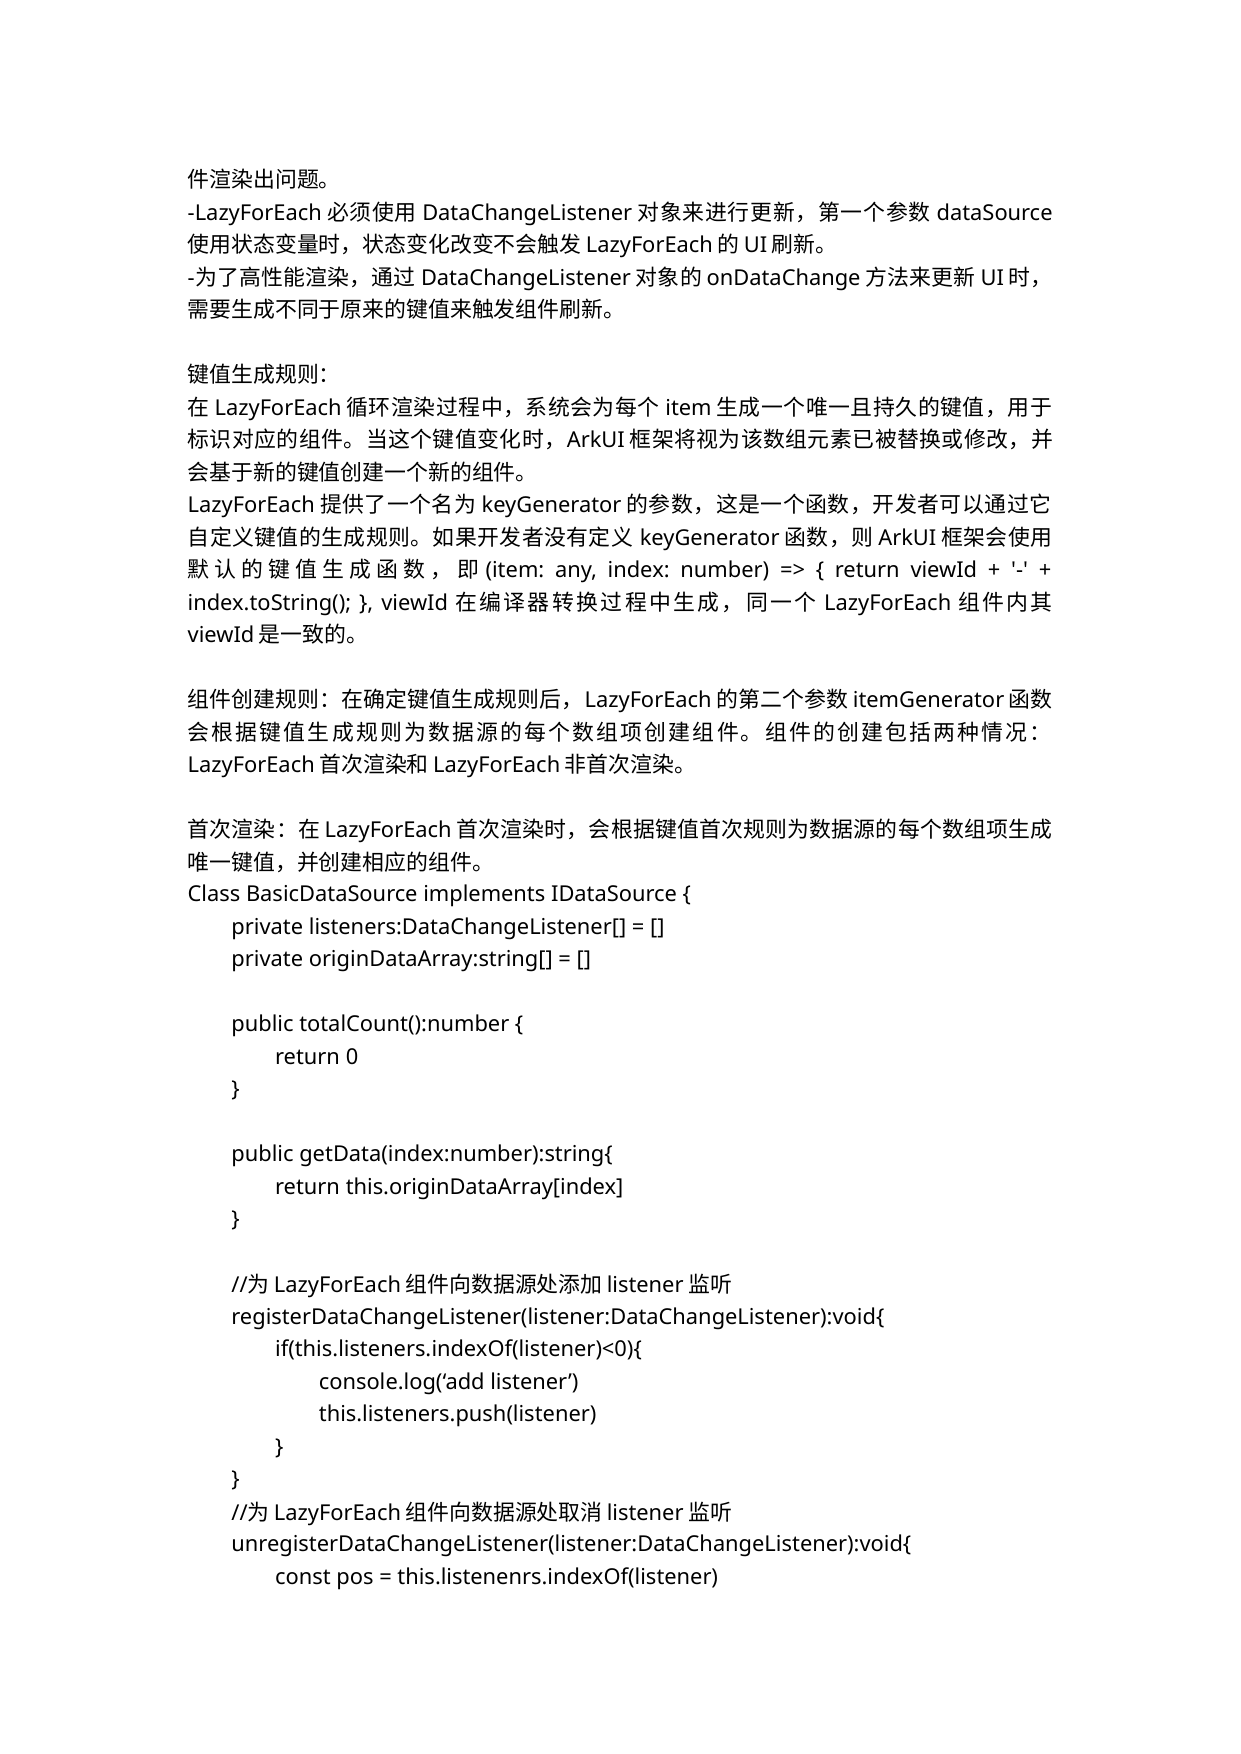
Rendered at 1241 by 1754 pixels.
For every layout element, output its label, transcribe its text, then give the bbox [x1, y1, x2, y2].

text } [187, 1462, 1053, 1494]
text this.listeners.push(listener) [187, 1397, 1053, 1429]
text } [187, 1072, 1053, 1104]
text Class BasicDataSource implements IDataSource { [187, 877, 1053, 909]
text //为LazyForEach组件向数据源处取消listener监听 [187, 1494, 1053, 1527]
text public totalCount():number { [187, 1007, 1053, 1039]
text -LazyForEach必须使用DataChangeListener对象来进行更新，第一个参数dataSource使用状态变量时，状态变化改变不会触发LazyForEach的UI刷新。 [187, 194, 1053, 259]
text 首次渲染：在LazyForEach首次渲染时，会根据键值首次规则为数据源的每个数组项生成唯一键值，并创建相应的组件。 [187, 812, 1053, 877]
text 在LazyForEach循环渲染过程中，系统会为每个item生成一个唯一且持久的键值，用于标识对应的组件。当这个键值变化时，ArkUI框架将视为该数组元素已被替换或修改，并会基于新的键值创建一个新的组件。 [187, 389, 1053, 487]
text return this.originDataArray[index] [187, 1169, 1053, 1202]
text 键值生成规则： [187, 357, 1053, 389]
text 组件创建规则：在确定键值生成规则后，LazyForEach的第二个参数itemGenerator函数会根据键值生成规则为数据源的每个数组项创建组件。组件的创建包括两种情况：LazyForEach首次渲染和LazyForEach非首次渲染。 [187, 682, 1053, 779]
text } [187, 1429, 1053, 1462]
text } [187, 1202, 1053, 1234]
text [187, 162, 1053, 194]
text console.log(‘add listener’) [187, 1364, 1053, 1397]
text //为LazyForEach组件向数据源处添加listener监听 [187, 1267, 1053, 1299]
text public getData(index:number):string{ [187, 1137, 1053, 1169]
text return 0 [187, 1039, 1053, 1072]
text private listeners:DataChangeListener[] = [] [187, 909, 1053, 942]
text registerDataChangeListener(listener:DataChangeListener):void{ [187, 1299, 1053, 1332]
text if(this.listeners.indexOf(listener)<0){ [187, 1332, 1053, 1364]
text unregisterDataChangeListener(listener:DataChangeListener):void{ [187, 1527, 1053, 1559]
text private originDataArray:string[] = [] [187, 942, 1053, 974]
text -为了高性能渲染，通过DataChangeListener对象的onDataChange方法来更新UI时，需要生成不同于原来的键值来触发组件刷新。 [187, 259, 1053, 324]
text LazyForEach提供了一个名为keyGenerator的参数，这是一个函数，开发者可以通过它自定义键值的生成规则。如果开发者没有定义keyGenerator函数，则ArkUI框架会使用默认的键值生成函数，即(item: any, index: number) => { return viewId + '-' + index.toString(); }, viewId在编译器转换过程中生成，同一个LazyForEach组件内其viewId是一致的。 [187, 487, 1053, 649]
text const pos = this.listenenrs.indexOf(listener) [187, 1559, 1053, 1592]
